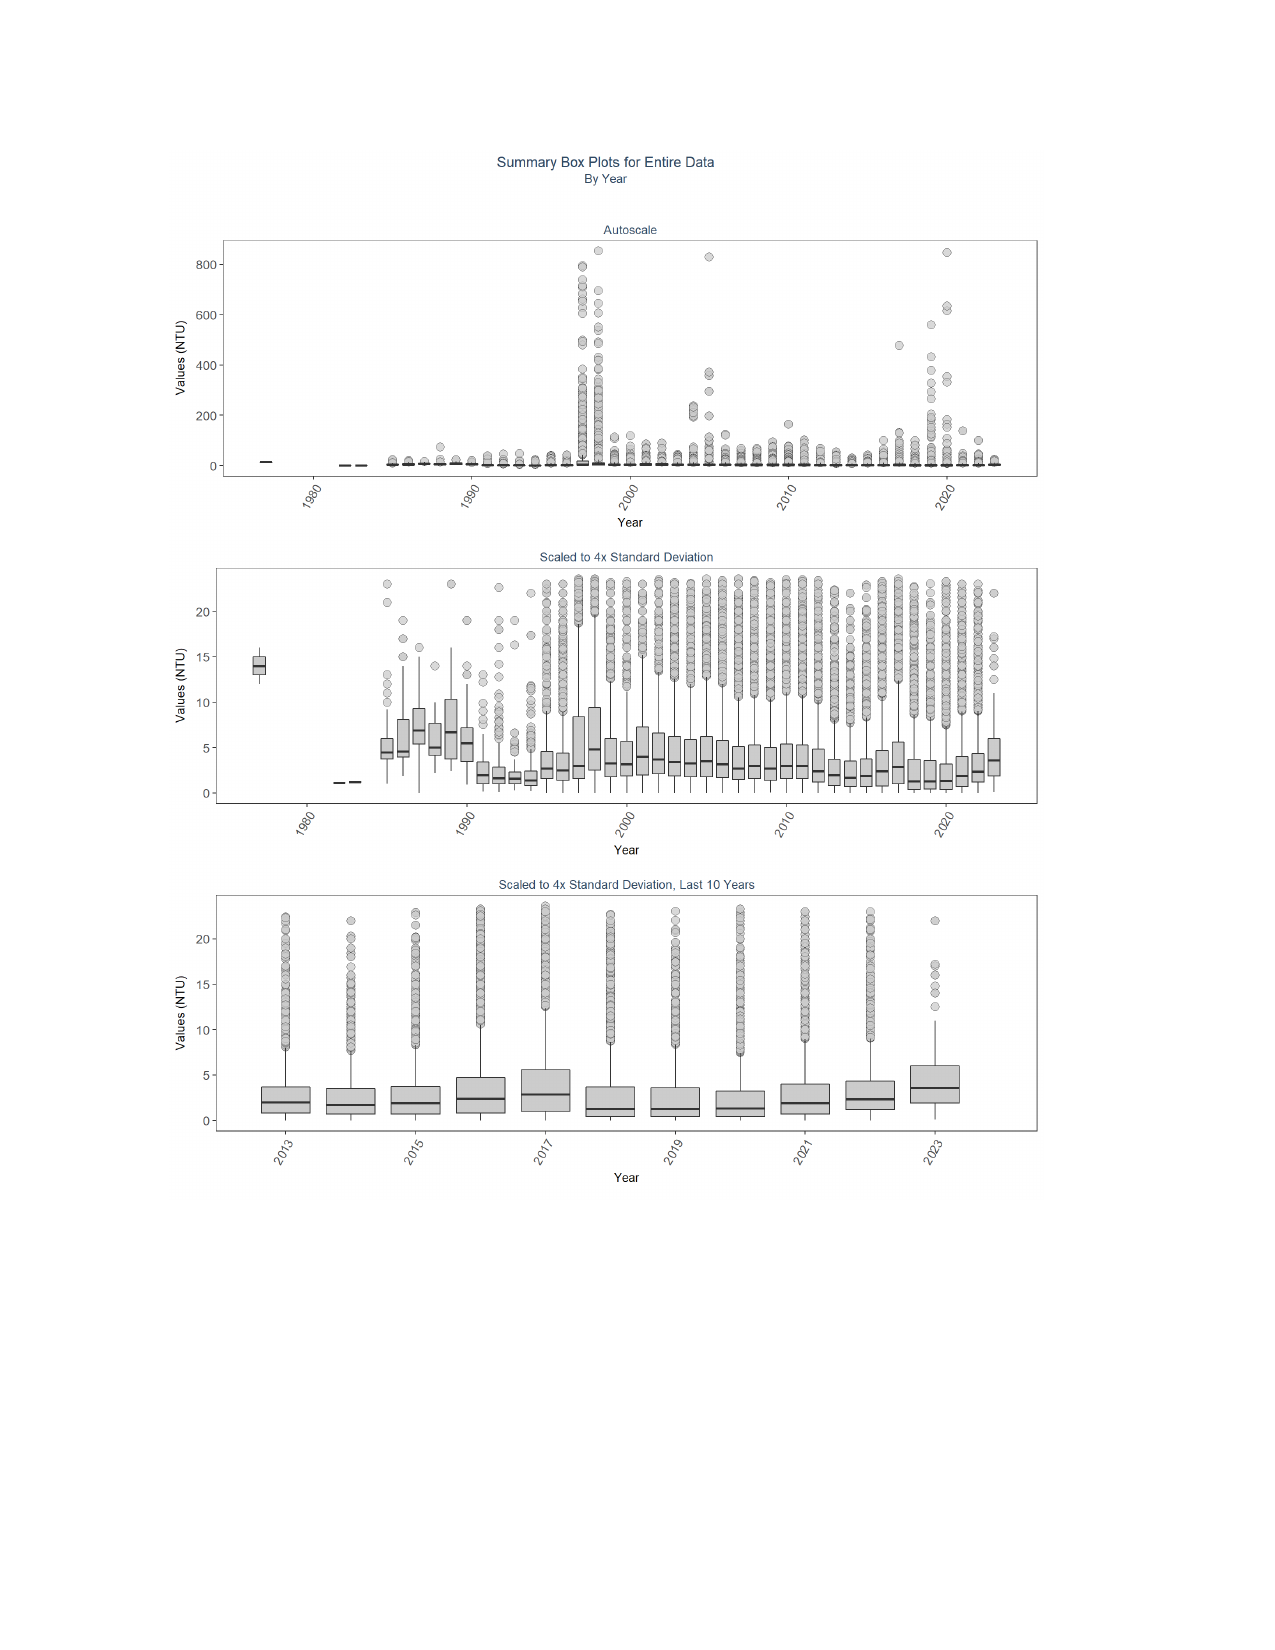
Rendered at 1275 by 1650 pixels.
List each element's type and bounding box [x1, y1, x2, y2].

picture [168, 150, 1044, 1200]
